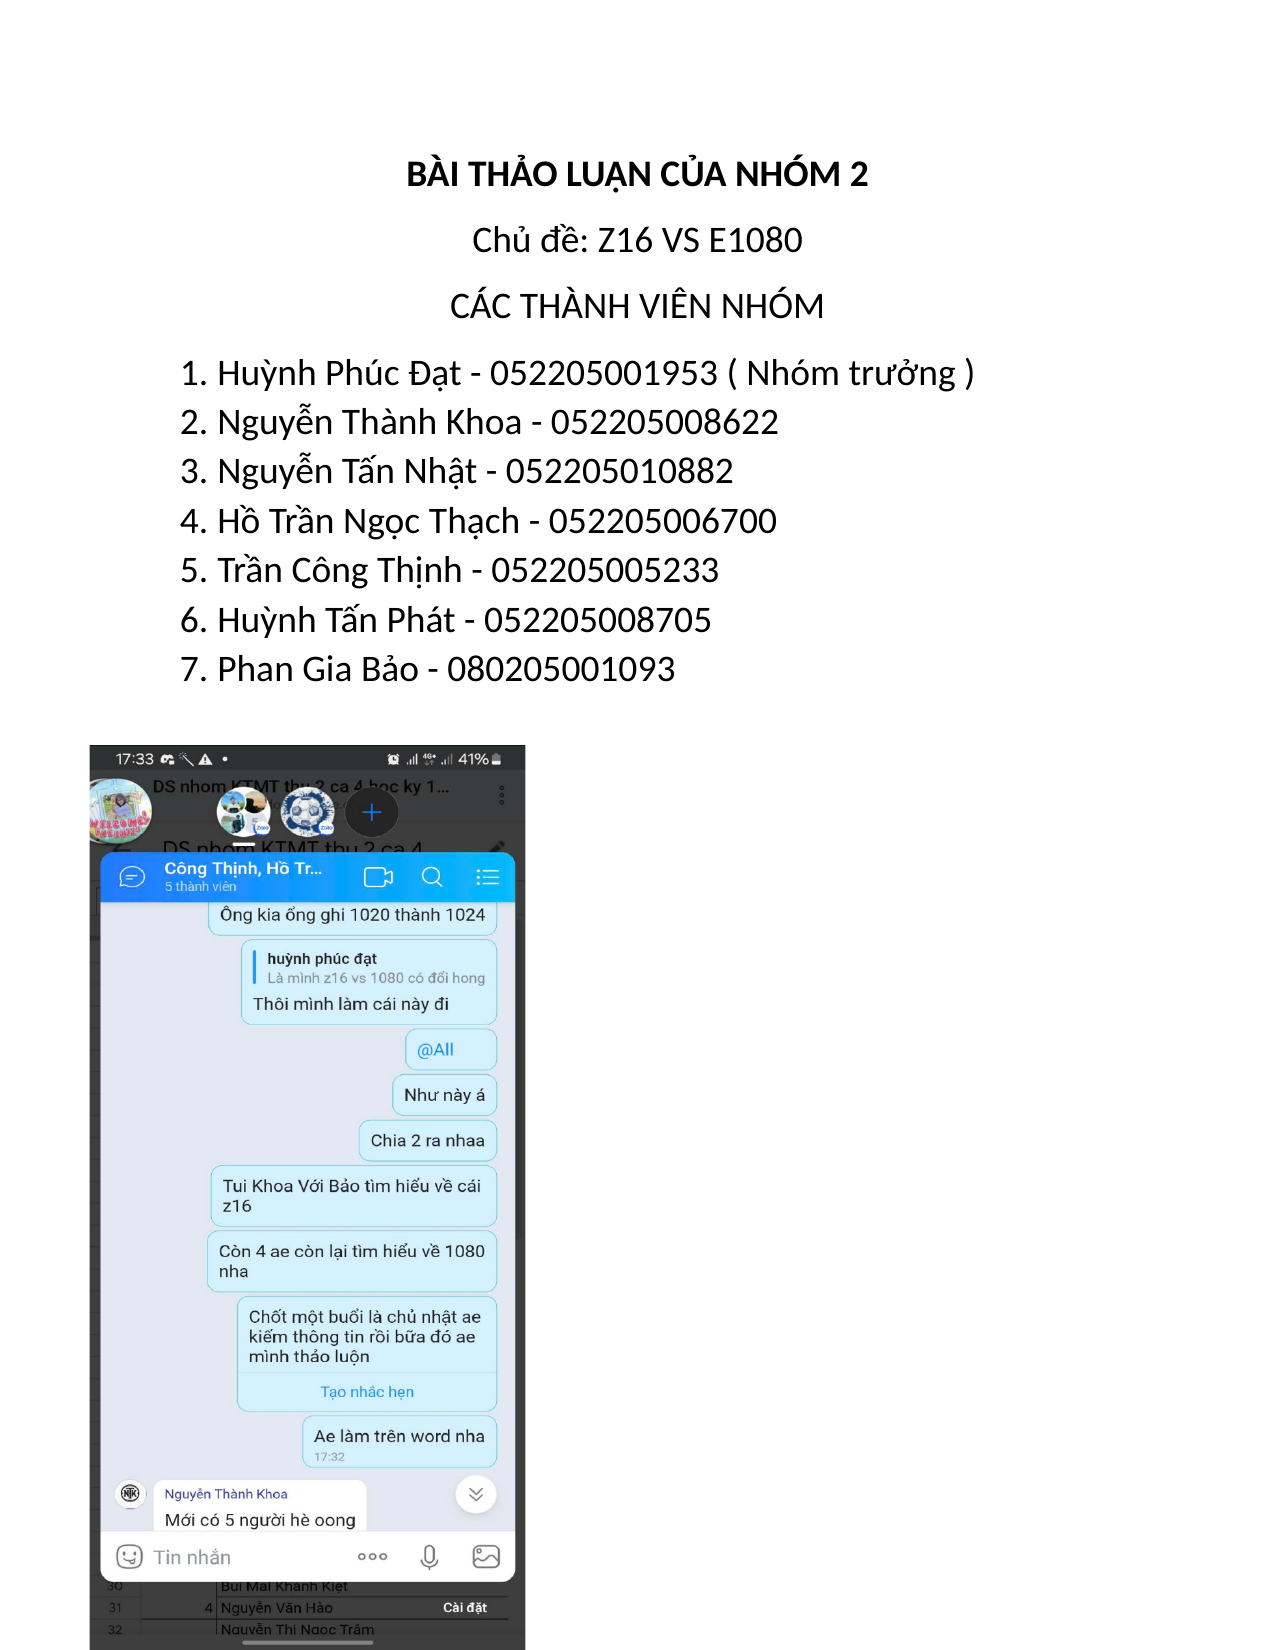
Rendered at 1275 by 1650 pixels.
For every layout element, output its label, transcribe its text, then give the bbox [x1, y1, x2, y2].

list Huỳnh Tấn Phát - 052205008705 [179, 596, 1125, 642]
list Nguyễn Tấn Nhật - 052205010882 [179, 447, 1125, 493]
list Hồ Trần Ngọc Thạch - 052205006700 [179, 497, 1125, 543]
picture [89, 745, 526, 1650]
text CÁC THÀNH VIÊN NHÓM [150, 282, 1125, 328]
list Phan Gia Bảo - 080205001093 [179, 645, 1125, 691]
list Huỳnh Phúc Đạt - 052205001953 ( Nhóm trưởng ) [179, 348, 1125, 394]
text BÀI THẢO LUẬN CỦA NHÓM 2 [150, 150, 1125, 196]
text Chủ đề: Z16 VS E1080 [150, 216, 1125, 262]
list Nguyễn Thành Khoa - 052205008622 [179, 398, 1125, 444]
list Trần Công Thịnh - 052205005233 [179, 546, 1125, 592]
